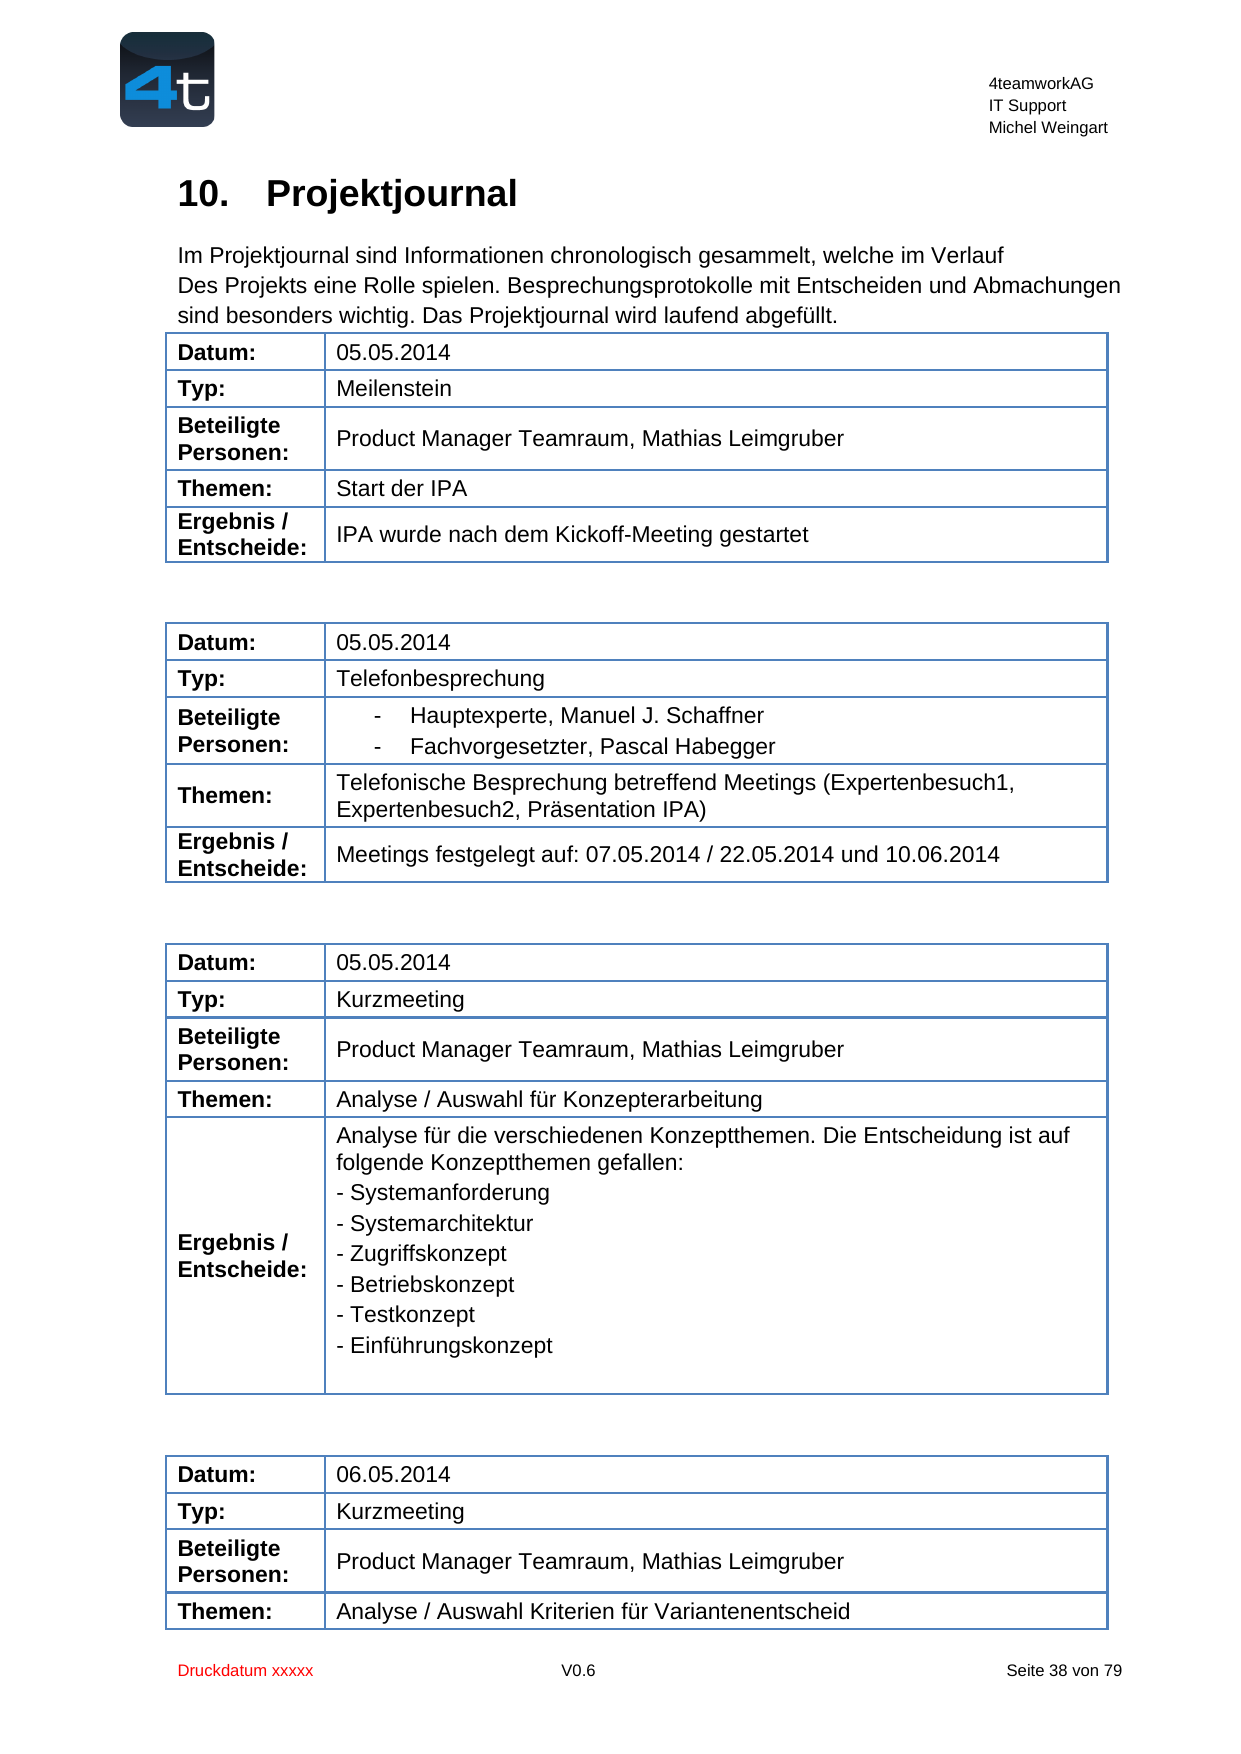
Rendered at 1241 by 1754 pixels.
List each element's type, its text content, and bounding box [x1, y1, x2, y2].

table_cell Telefonische Besprechung betreffend Meetings (Expertenbesuch1, Expertenbesuch2, Präsentation IPA) [326, 765, 1106, 826]
table_header 05.05.2014 [326, 334, 1106, 369]
table_cell Analyse für die verschiedenen Konzeptthemen. Die Entscheidung ist auf folgende Konzeptthemen gefallen: - Systemanforderung - Systemarchitektur - Zugriffskonzept - Betriebskonzept - Testkonzept - Einführungskonzept [326, 1118, 1106, 1393]
table_cell Hauptexperte, Manuel J. Schaffner Fachvorgesetzter, Pascal Habegger [326, 698, 1106, 763]
table_cell IPA wurde nach dem Kickoff-Meeting gestartet [326, 508, 1106, 561]
table_header 05.05.2014 [326, 624, 1106, 659]
picture [120, 32, 215, 127]
table_cell Themen: [167, 1082, 324, 1116]
table_cell Beteiligte Personen: [167, 1530, 324, 1591]
table_cell Beteiligte Personen: [167, 1019, 324, 1079]
table_header Datum: [167, 624, 324, 659]
table_cell Ergebnis / Entscheide: [167, 828, 324, 881]
table_cell Ergebnis / Entscheide: [167, 508, 324, 561]
text Im Projektjournal sind Informationen chronologisch gesammelt, welche im Verlauf [177, 242, 1122, 268]
table_cell Typ: [167, 371, 324, 406]
table_cell Meetings festgelegt auf: 07.05.2014 / 22.05.2014 und 10.06.2014 [326, 828, 1106, 881]
text sind besonders wichtig. Das Projektjournal wird laufend abgefüllt. [177, 302, 1122, 328]
table_cell Kurzmeeting [326, 1494, 1106, 1528]
table_header Datum: [167, 1457, 324, 1492]
table_cell Product Manager Teamraum, Mathias Leimgruber [326, 408, 1106, 469]
table_header 06.05.2014 [326, 1457, 1106, 1492]
table_cell Themen: [167, 471, 324, 506]
table_cell Typ: [167, 661, 324, 696]
table_header Datum: [167, 334, 324, 369]
table_cell Telefonbesprechung [326, 661, 1106, 696]
subtitle Projektjournal [177, 171, 1122, 214]
table_cell Product Manager Teamraum, Mathias Leimgruber [326, 1019, 1106, 1079]
table_cell Themen: [167, 765, 324, 826]
table_cell Start der IPA [326, 471, 1106, 506]
table_cell Ergebnis / Entscheide: [167, 1118, 324, 1393]
table_cell Beteiligte Personen: [167, 698, 324, 763]
table_header 05.05.2014 [326, 945, 1106, 979]
table_cell Typ: [167, 1494, 324, 1528]
table_header Datum: [167, 945, 324, 979]
table_cell Analyse / Auswahl für Konzepterarbeitung [326, 1082, 1106, 1116]
table_cell Analyse / Auswahl Kriterien für Variantenentscheid [326, 1594, 1106, 1628]
table_cell Typ: [167, 982, 324, 1016]
table_cell Kurzmeeting [326, 982, 1106, 1016]
table_cell Meilenstein [326, 371, 1106, 406]
table_cell Themen: [167, 1594, 324, 1628]
table_cell Product Manager Teamraum, Mathias Leimgruber [326, 1530, 1106, 1591]
table_cell Beteiligte Personen: [167, 408, 324, 469]
text Des Projekts eine Rolle spielen. Besprechungsprotokolle mit Entscheiden und Abmachungen [177, 272, 1122, 298]
